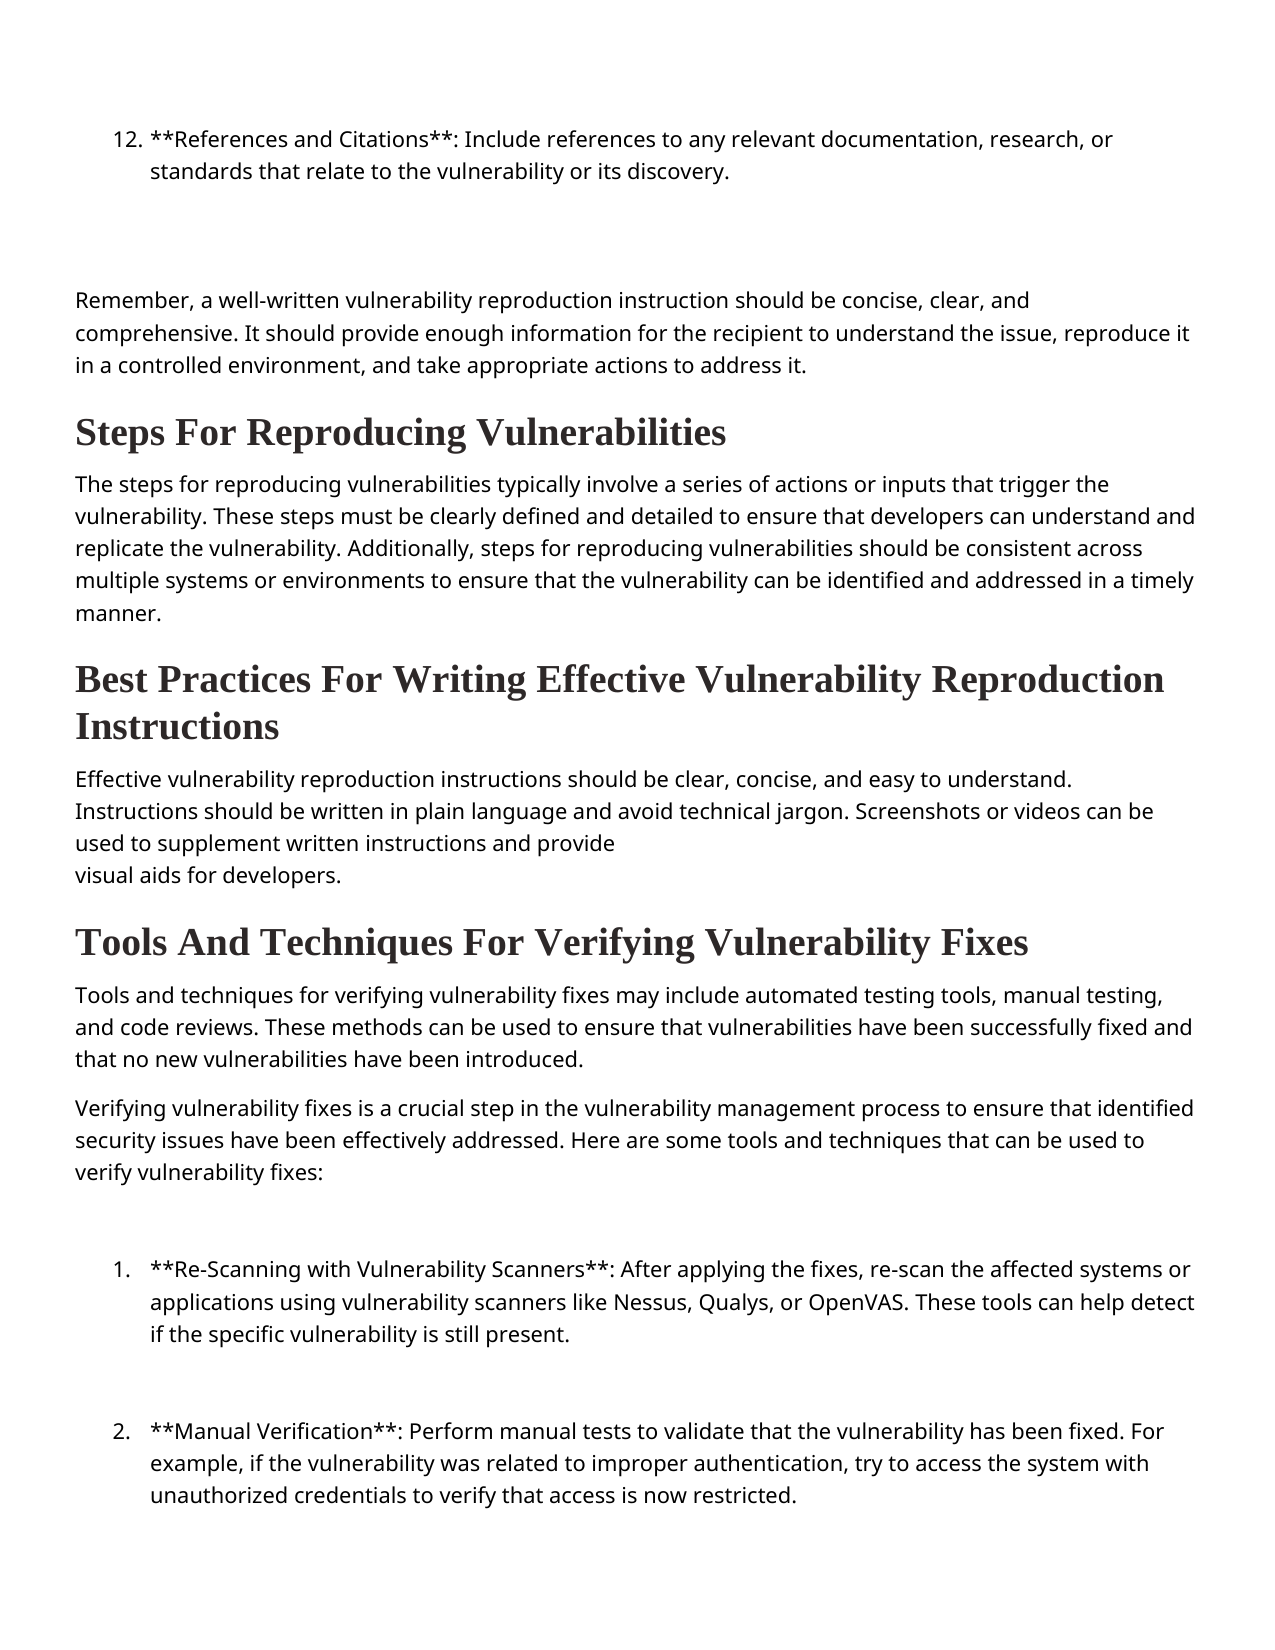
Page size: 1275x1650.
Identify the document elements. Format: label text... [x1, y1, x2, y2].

list **References and Citations**: Include references to any relevant documentation, research, or standards that relate to the vulnerability or its discovery. [112, 124, 1200, 186]
text Tools and techniques for verifying vulnerability fixes may include automated testing tools, manual testing, and code reviews. These methods can be used to ensure that vulnerabilities have been successfully fixed and that no new vulnerabilities have been introduced. [75, 980, 1200, 1074]
list **Re-Scanning with Vulnerability Scanners**: After applying the fixes, re-scan the affected systems or applications using vulnerability scanners like Nessus, Qualys, or OpenVAS. These tools can help detect if the specific vulnerability is still present. [112, 1254, 1200, 1348]
text Remember, a well-written vulnerability reproduction instruction should be concise, clear, and comprehensive. It should provide enough information for the recipient to understand the issue, reproduce it in a controlled environment, and take appropriate actions to address it. [75, 285, 1200, 379]
text The steps for reproducing vulnerabilities typically involve a series of actions or inputs that trigger the vulnerability. These steps must be clearly defined and detailed to ensure that developers can understand and replicate the vulnerability. Additionally, steps for reproducing vulnerabilities should be consistent across multiple systems or environments to ensure that the vulnerability can be identified and addressed in a timely manner. [75, 469, 1200, 627]
text Effective vulnerability reproduction instructions should be clear, concise, and easy to understand. Instructions should be written in plain language and avoid technical jargon. Screenshots or videos can be used to supplement written instructions and provide visual aids for developers. [75, 764, 1200, 890]
subtitle Tools And Techniques For Verifying Vulnerability Fixes [75, 917, 1200, 964]
list **Manual Verification**: Perform manual tests to validate that the vulnerability has been fixed. For example, if the vulnerability was related to improper authentication, try to access the system with unauthorized credentials to verify that access is now restricted. [112, 1416, 1200, 1510]
subtitle Best Practices For Writing Effective Vulnerability Reproduction Instructions [75, 654, 1200, 748]
text Verifying vulnerability fixes is a crucial step in the vulnerability management process to ensure that identified security issues have been effectively addressed. Here are some tools and techniques that can be used to verify vulnerability fixes: [75, 1093, 1200, 1187]
subtitle Steps For Reproducing Vulnerabilities [75, 407, 1200, 453]
